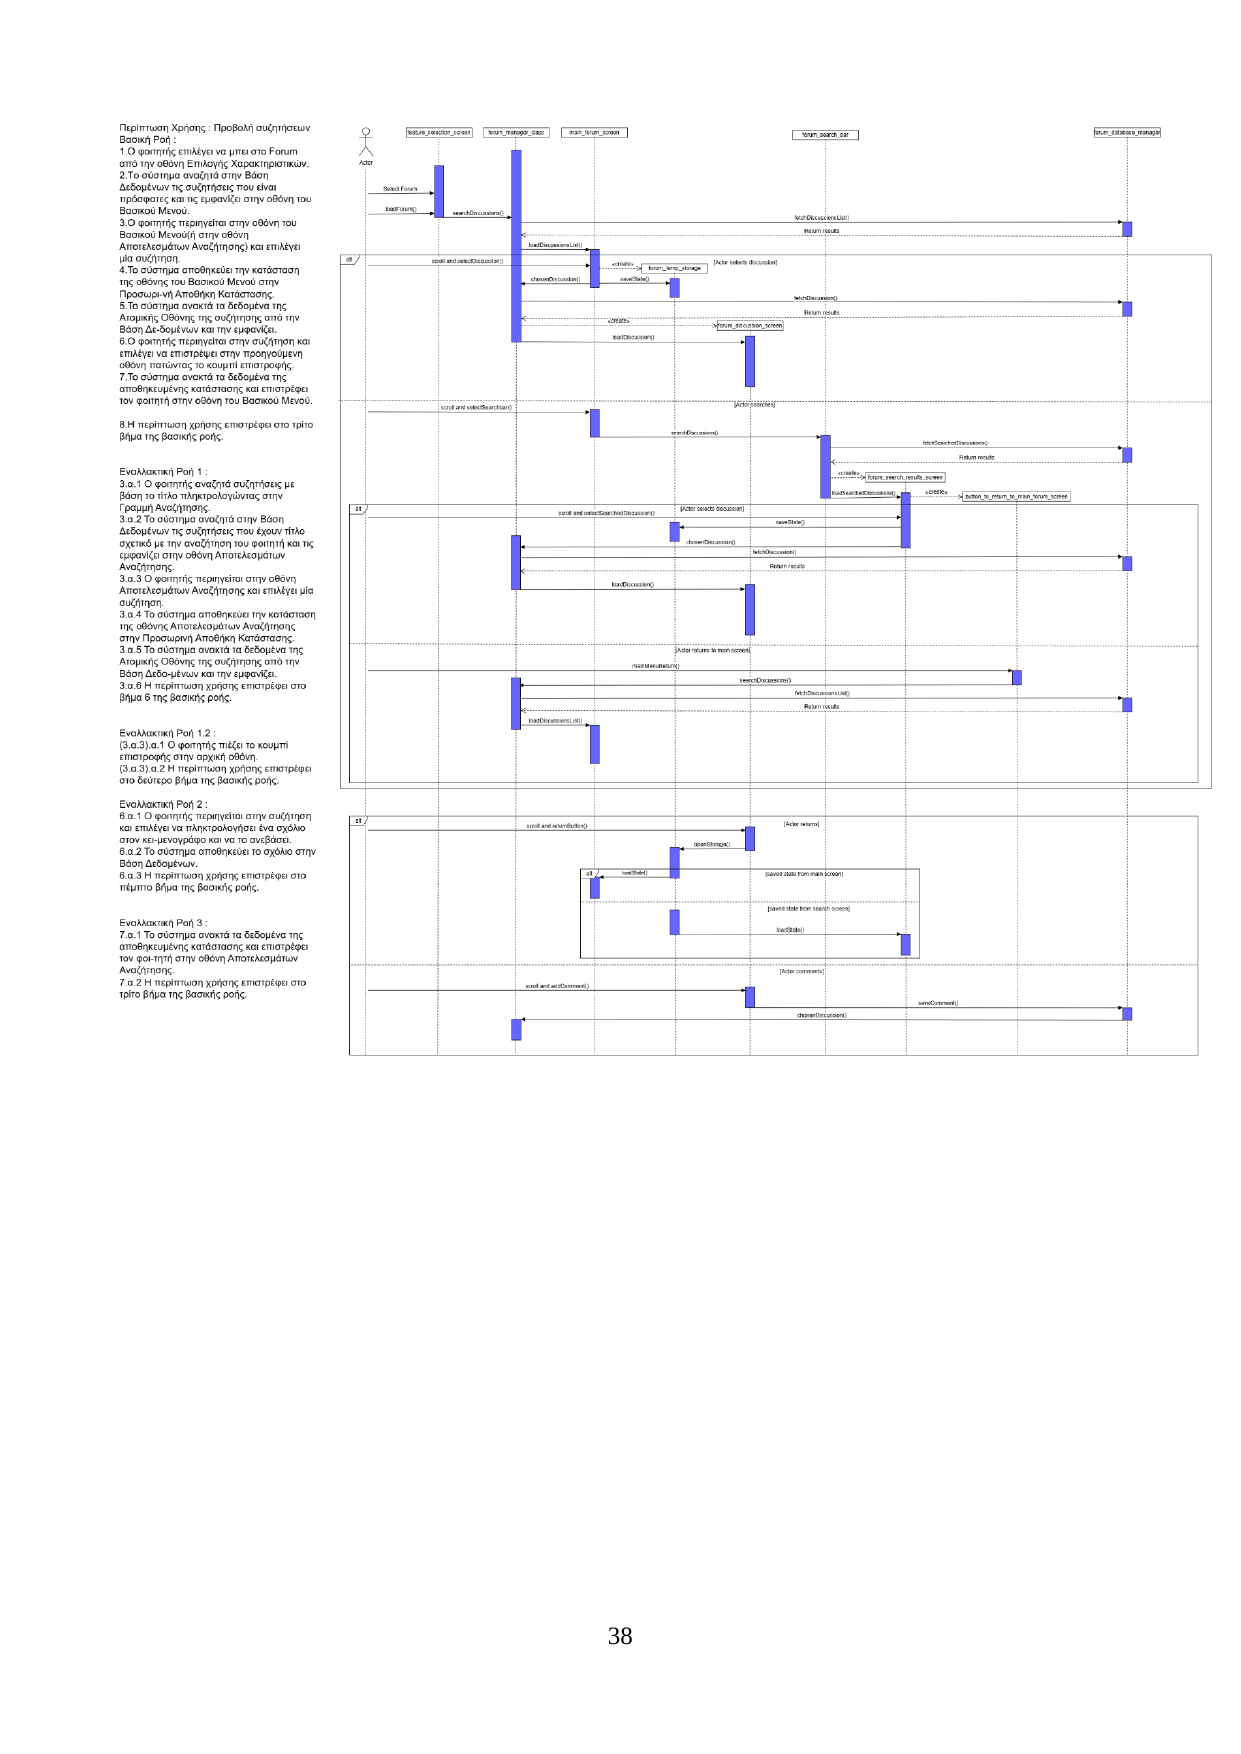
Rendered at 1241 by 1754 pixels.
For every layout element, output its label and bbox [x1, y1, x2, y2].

picture [118, 118, 1212, 1056]
